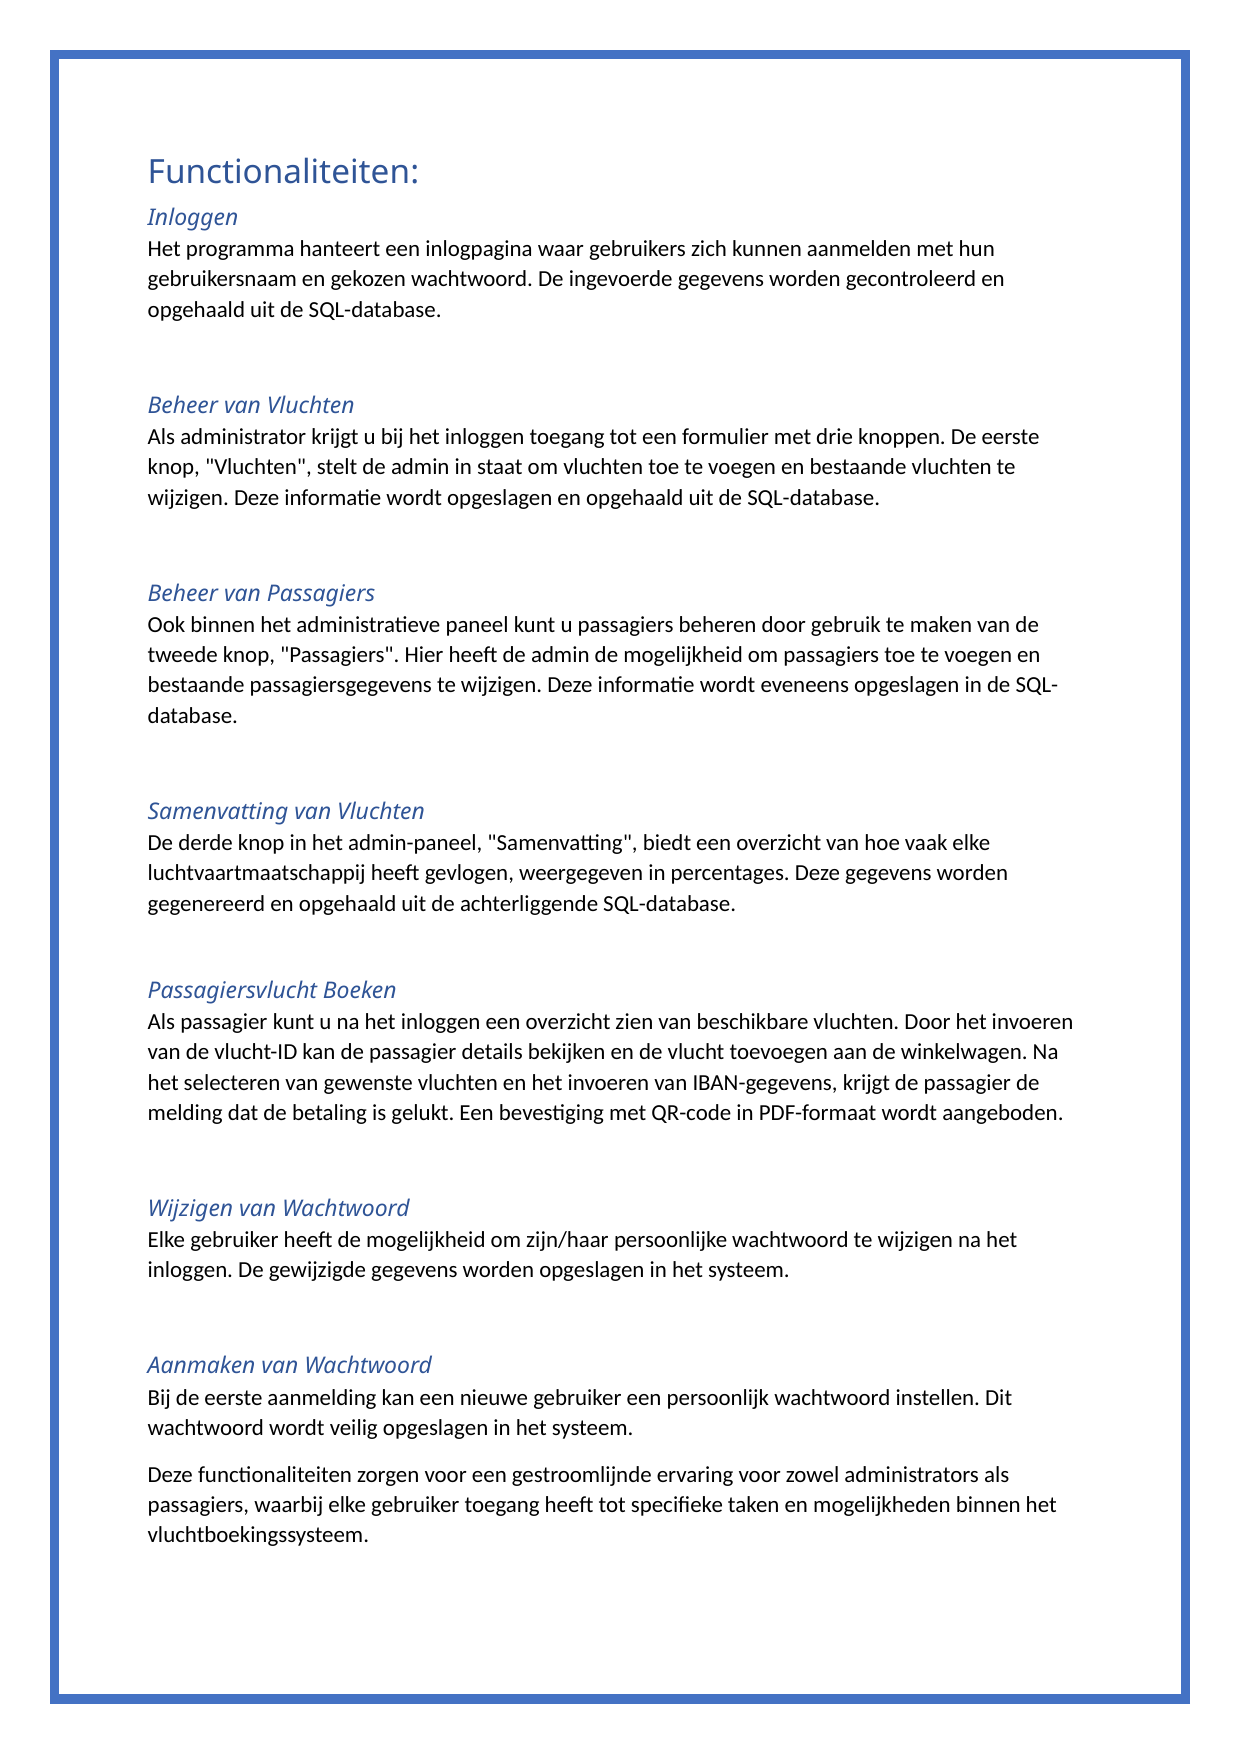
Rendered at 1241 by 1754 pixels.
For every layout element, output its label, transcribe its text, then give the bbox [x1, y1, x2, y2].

text Het programma hanteert een inlogpagina waar gebruikers zich kunnen aanmelden met hun gebruikersnaam en gekozen wachtwoord. De ingevoerde gegevens worden gecontroleerd en opgehaald uit de SQL-database. [147, 234, 1093, 323]
subtitle Wijzigen van Wachtwoord [147, 1192, 1093, 1223]
subtitle Passagiersvlucht Boeken [147, 973, 1093, 1005]
text Elke gebruiker heeft de mogelijkheid om zijn/haar persoonlijke wachtwoord te wijzigen na het inloggen. De gewijzigde gegevens worden opgeslagen in het systeem. [147, 1225, 1093, 1284]
text Als administrator krijgt u bij het inloggen toegang tot een formulier met drie knoppen. De eerste knop, "Vluchten", stelt de admin in staat om vluchten toe te voegen en bestaande vluchten te wijzigen. Deze informatie wordt opgeslagen en opgehaald uit de SQL-database. [147, 422, 1093, 511]
text Bij de eerste aanmelding kan een nieuwe gebruiker een persoonlijk wachtwoord instellen. Dit wachtwoord wordt veilig opgeslagen in het systeem. [147, 1383, 1093, 1441]
subtitle Inloggen [147, 201, 1093, 232]
subtitle Beheer van Passagiers [147, 576, 1093, 608]
text De derde knop in het admin-paneel, "Samenvatting", biedt een overzicht van hoe vaak elke luchtvaartmaatschappij heeft gevlogen, weergegeven in percentages. Deze gegevens worden gegenereerd en opgehaald uit de achterliggende SQL-database. [147, 828, 1093, 917]
subtitle Beheer van Vluchten [147, 388, 1093, 420]
text Ook binnen het administratieve paneel kunt u passagiers beheren door gebruik te maken van de tweede knop, "Passagiers". Hier heeft de admin de mogelijkheid om passagiers toe te voegen en bestaande passagiersgegevens te wijzigen. Deze informatie wordt eveneens opgeslagen in de SQL-database. [147, 610, 1093, 729]
text Als passagier kunt u na het inloggen een overzicht zien van beschikbare vluchten. Door het invoeren van de vlucht-ID kan de passagier details bekijken en de vlucht toevoegen aan de winkelwagen. Na het selecteren van gewenste vluchten en het invoeren van IBAN-gegevens, krijgt de passagier de melding dat de betaling is gelukt. Een bevestiging met QR-code in PDF-formaat wordt aangeboden. [147, 1007, 1093, 1126]
text Deze functionaliteiten zorgen voor een gestroomlijnde ervaring voor zowel administrators als passagiers, waarbij elke gebruiker toegang heeft tot specifieke taken en mogelijkheden binnen het vluchtboekingssysteem. [147, 1460, 1093, 1549]
subtitle Aanmaken van Wachtwoord [147, 1349, 1093, 1381]
subtitle Samenvatting van Vluchten [147, 794, 1093, 826]
subtitle Functionaliteiten: [147, 147, 1093, 193]
